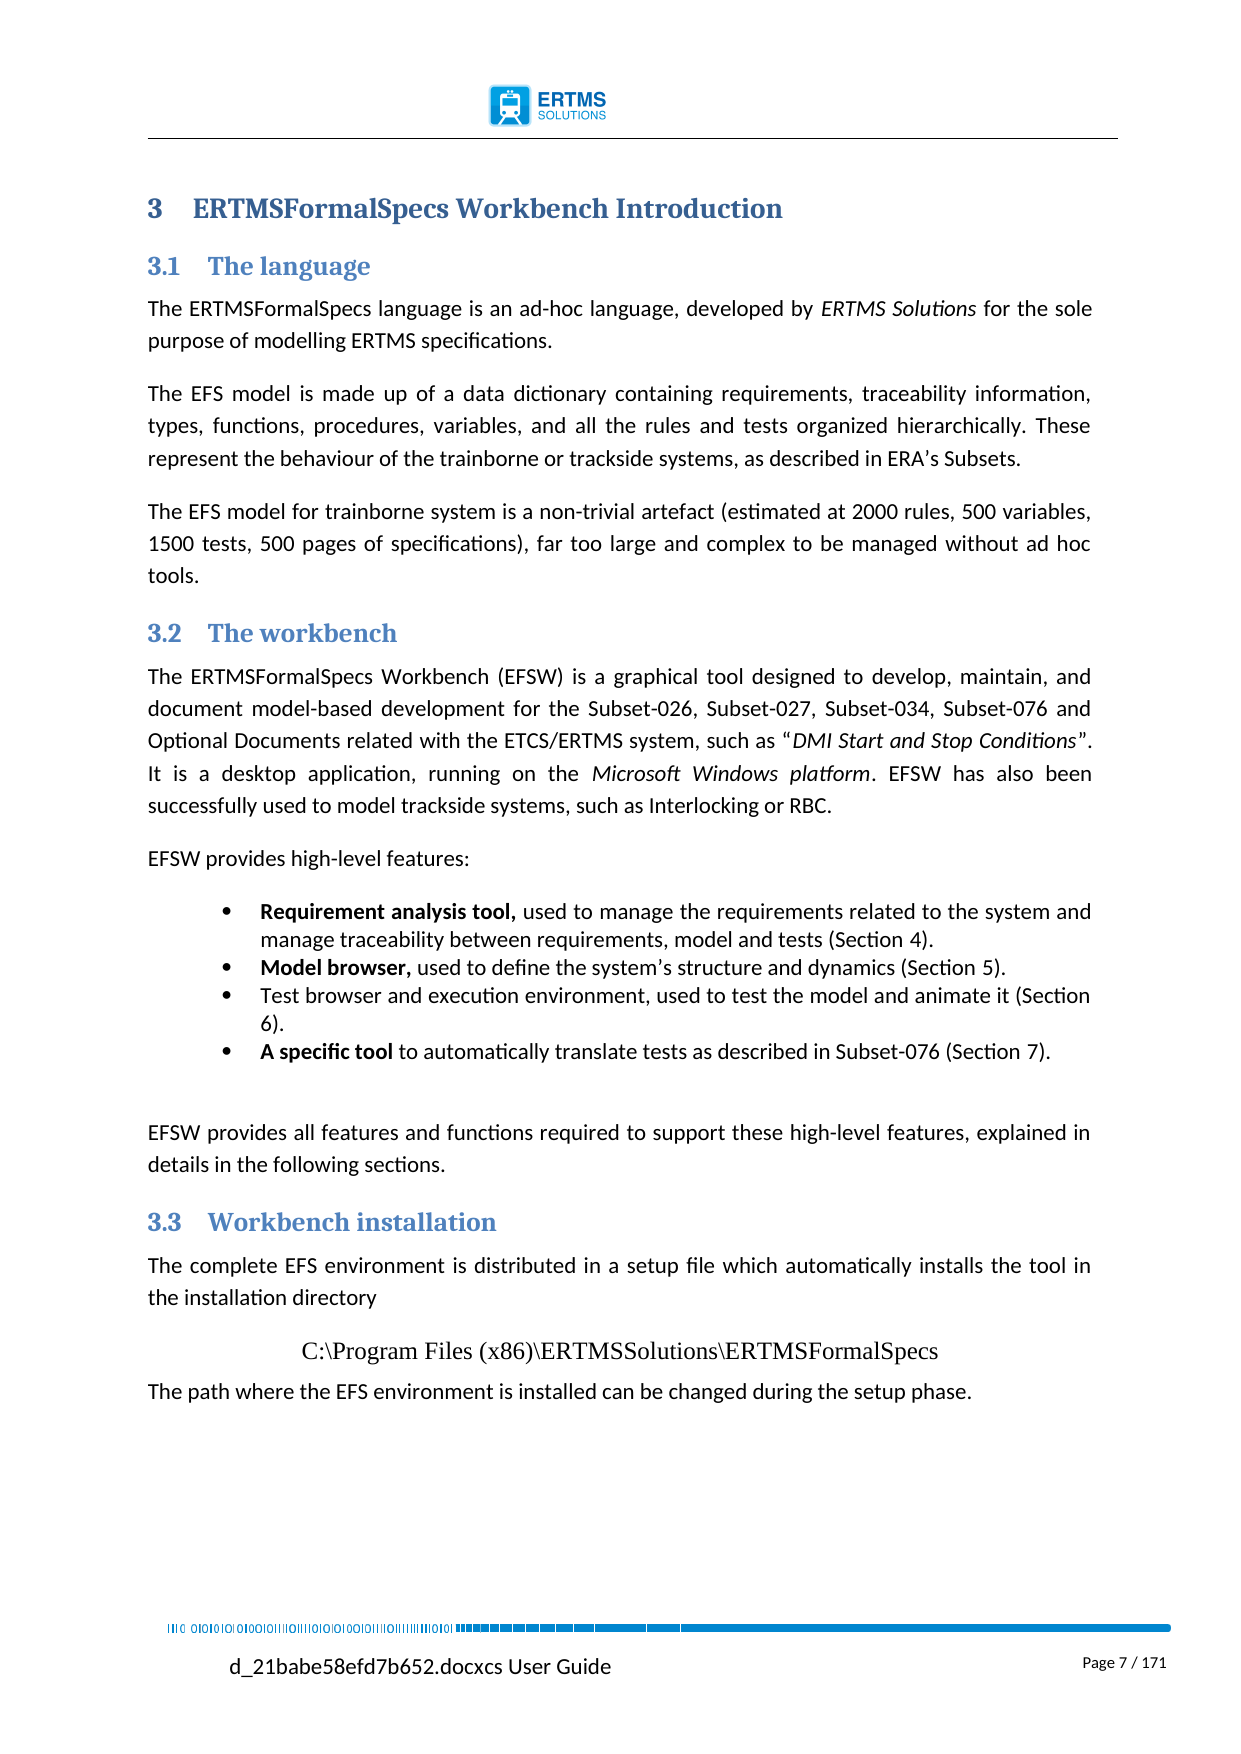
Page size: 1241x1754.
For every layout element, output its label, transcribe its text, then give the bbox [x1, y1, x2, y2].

list A specific tool to automatically translate tests as described in Subset-076 (Section 7). [223, 1037, 1093, 1065]
list Model browser, used to define the system’s structure and dynamics (Section 5). [223, 953, 1093, 981]
text The EFS model for trainborne system is a non-trivial artefact (estimated at 2000 rules, 500 variables, 1500 tests, 500 pages of specifications), far too large and complex to be managed without ad hoc tools. [148, 497, 1093, 589]
text The EFS model is made up of a data dictionary containing requirements, traceability information, types, functions, procedures, variables, and all the rules and tests organized hierarchically. These represent the behaviour of the trainborne or trackside systems, as described in ERA’s Subsets. [148, 379, 1093, 472]
text C:\Program Files (x86)\ERTMSSolutions\ERTMSFormalSpecs [148, 1336, 1093, 1365]
subtitle The language [148, 251, 1093, 282]
subtitle ERTMSFormalSpecs Workbench Introduction [148, 192, 1093, 226]
text EFSW provides high-level features: [148, 844, 1093, 872]
text The path where the EFS environment is installed can be changed during the setup phase. [148, 1377, 1093, 1406]
text EFSW provides all features and functions required to support these high-level features, explained in details in the following sections. [148, 1118, 1093, 1178]
list Test browser and execution environment, used to test the model and animate it (Section 6). [223, 981, 1093, 1037]
picture [167, 1624, 1171, 1633]
list Requirement analysis tool, used to manage the requirements related to the system and manage traceability between requirements, model and tests (Section 4). [223, 897, 1093, 953]
subtitle The workbench [148, 618, 1093, 649]
subtitle Workbench installation [148, 1207, 1093, 1238]
text The ERTMSFormalSpecs language is an ad-hoc language, developed by ERTMS Solutions for the sole purpose of modelling ERTMS specifications. [148, 294, 1093, 354]
picture [477, 73, 617, 138]
text The complete EFS environment is distributed in a setup file which automatically installs the tool in the installation directory [148, 1251, 1093, 1311]
text The ERTMSFormalSpecs Workbench (EFSW) is a graphical tool designed to develop, maintain, and document model-based development for the Subset-026, Subset-027, Subset-034, Subset-076 and Optional Documents related with the ETCS/ERTMS system, such as “DMI Start and Stop Conditions”. It is a desktop application, running on the Microsoft Windows platform. EFSW has also been successfully used to model trackside systems, such as Interlocking or RBC. [148, 662, 1093, 819]
